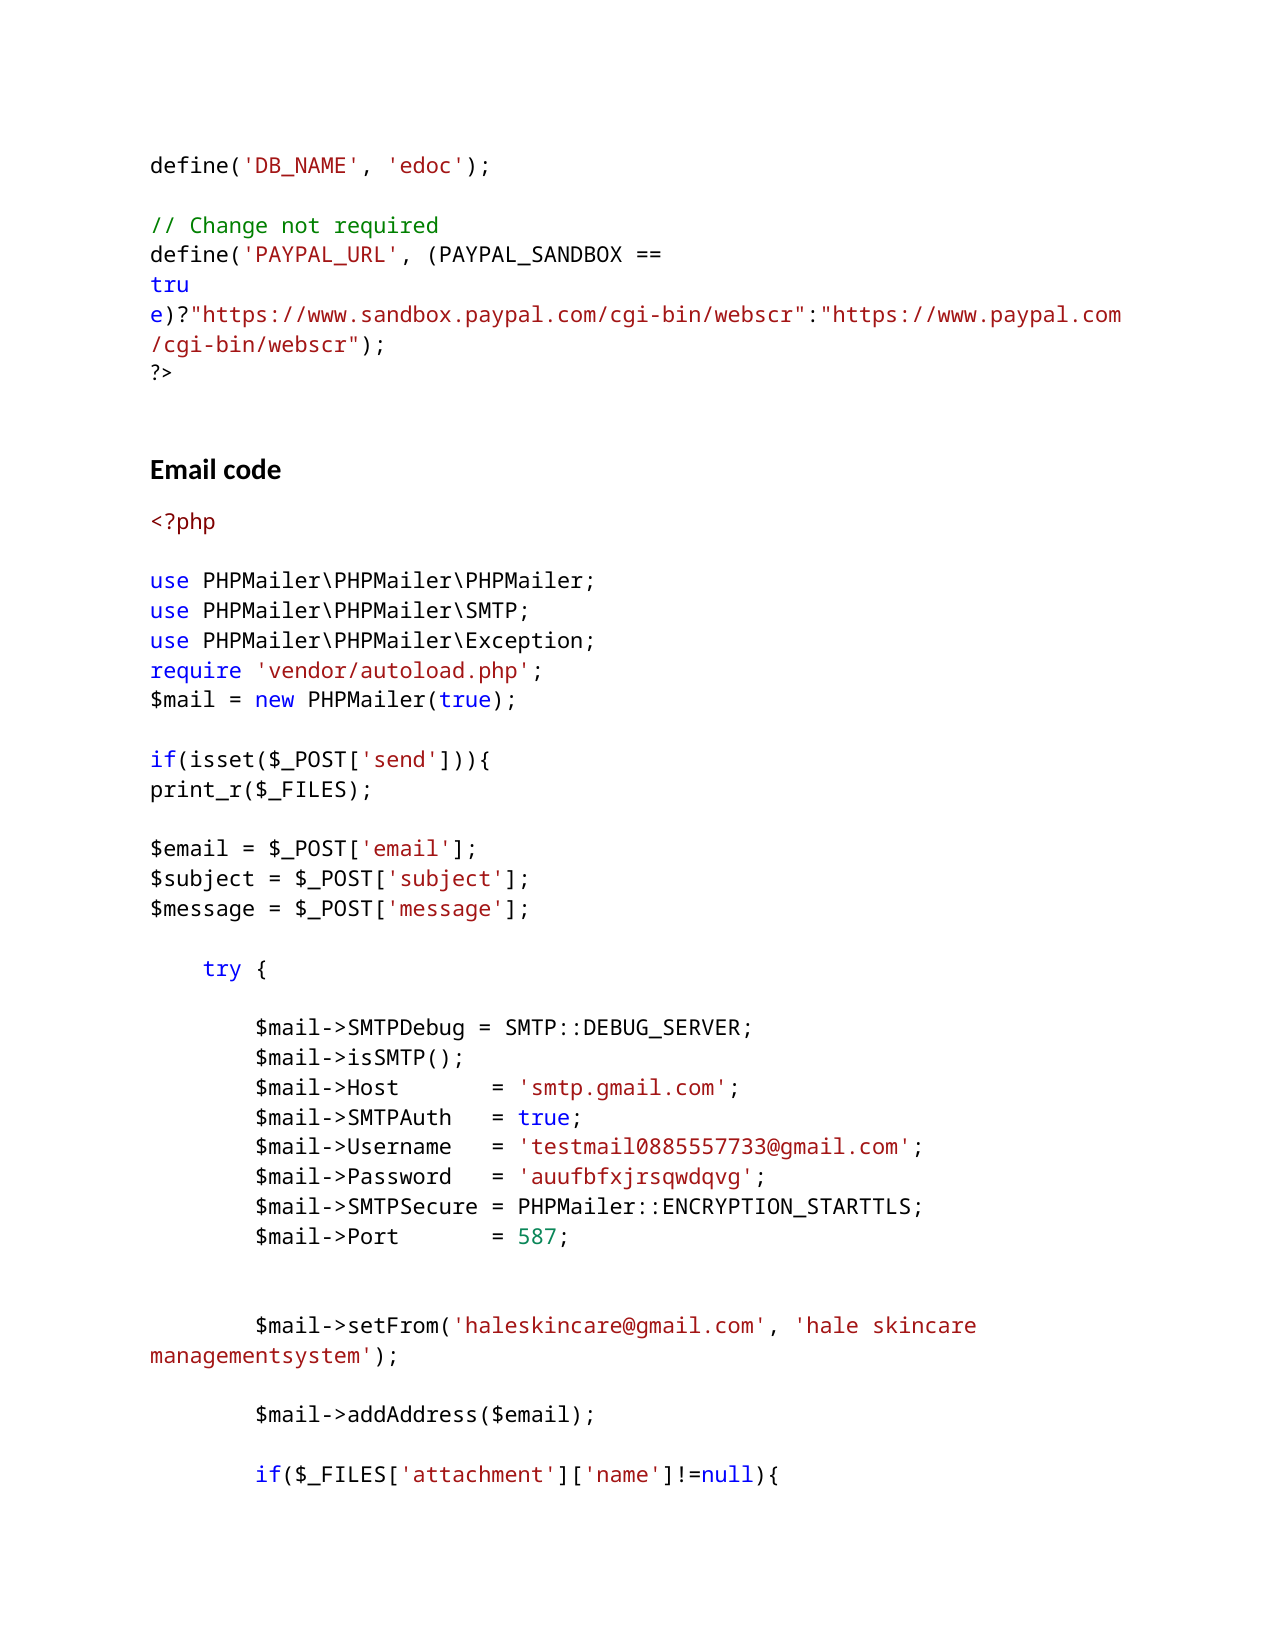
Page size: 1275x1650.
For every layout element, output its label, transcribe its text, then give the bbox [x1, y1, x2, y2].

text $mail->addAddress($email); [150, 1399, 1125, 1429]
text define('PAYPAL_URL', (PAYPAL_SANDBOX == true)?"https://www.sandbox.paypal.com/cgi-bin/webscr":"https://www.paypal.com/cgi-bin/webscr"); [150, 239, 1125, 358]
text $mail->SMTPDebug = SMTP::DEBUG_SERVER; [150, 1012, 1125, 1042]
text $mail->setFrom('haleskincare@gmail.com', 'hale skincare managementsystem'); [150, 1310, 1125, 1369]
text $mail->Username = 'testmail0885557733@gmail.com'; [150, 1131, 1125, 1161]
text define('DB_NAME', 'edoc'); [150, 150, 1125, 180]
text $mail = new PHPMailer(true); [150, 684, 1125, 714]
text // Change not required [150, 209, 1125, 239]
text ?> [150, 358, 1125, 387]
text use PHPMailer\PHPMailer\PHPMailer; [150, 565, 1125, 595]
text $mail->Port = 587; [150, 1221, 1125, 1250]
text print_r($_FILES); [150, 774, 1125, 803]
text require 'vendor/autoload.php'; [150, 654, 1125, 684]
text if($_FILES['attachment']['name']!=null){ [150, 1459, 1125, 1489]
text <?php [150, 506, 1125, 535]
text $mail->isSMTP(); [150, 1042, 1125, 1072]
text $mail->SMTPSecure = PHPMailer::ENCRYPTION_STARTTLS; [150, 1191, 1125, 1221]
text use PHPMailer\PHPMailer\Exception; [150, 625, 1125, 654]
text if(isset($_POST['send'])){ [150, 744, 1125, 774]
text $email = $_POST['email']; [150, 833, 1125, 863]
text try { [150, 952, 1125, 982]
text $message = $_POST['message']; [150, 893, 1125, 923]
text $mail->SMTPAuth = true; [150, 1101, 1125, 1131]
text Email code [150, 451, 1125, 487]
text use PHPMailer\PHPMailer\SMTP; [150, 595, 1125, 625]
text $mail->Host = 'smtp.gmail.com'; [150, 1072, 1125, 1101]
text $mail->Password = 'auufbfxjrsqwdqvg'; [150, 1161, 1125, 1191]
text $subject = $_POST['subject']; [150, 863, 1125, 893]
